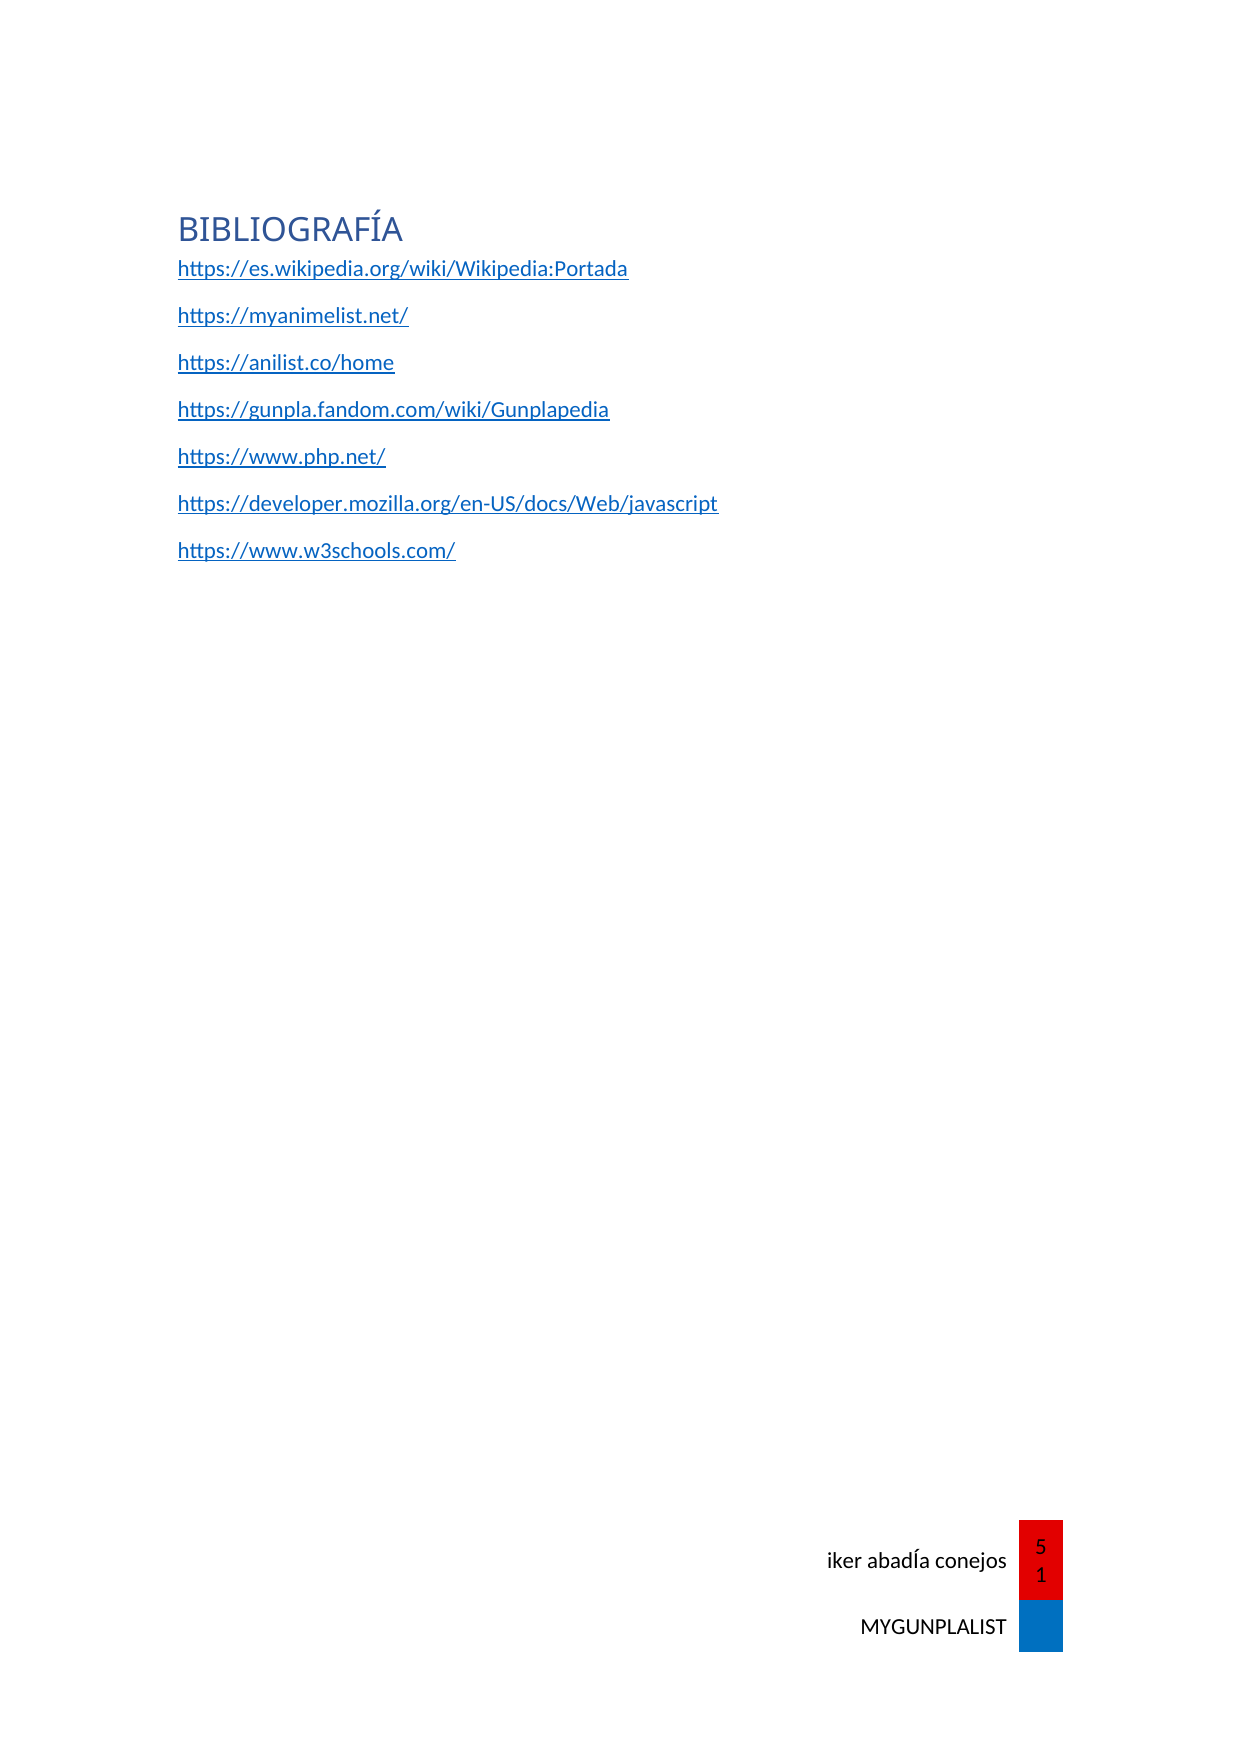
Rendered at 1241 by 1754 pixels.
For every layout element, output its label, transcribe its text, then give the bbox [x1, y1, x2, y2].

text https://www.php.net/ [177, 442, 1063, 470]
text https://gunpla.fandom.com/wiki/Gunplapedia [177, 395, 1063, 423]
text https://www.w3schools.com/ [177, 536, 1063, 564]
text https://developer.mozilla.org/en-US/docs/Web/javascript [177, 489, 1063, 517]
text https://myanimelist.net/ [177, 301, 1063, 329]
subtitle BIBLIOGRAFÍA [177, 206, 1063, 251]
text https://anilist.co/home [177, 348, 1063, 376]
text https://es.wikipedia.org/wiki/Wikipedia:Portada [177, 254, 1063, 282]
